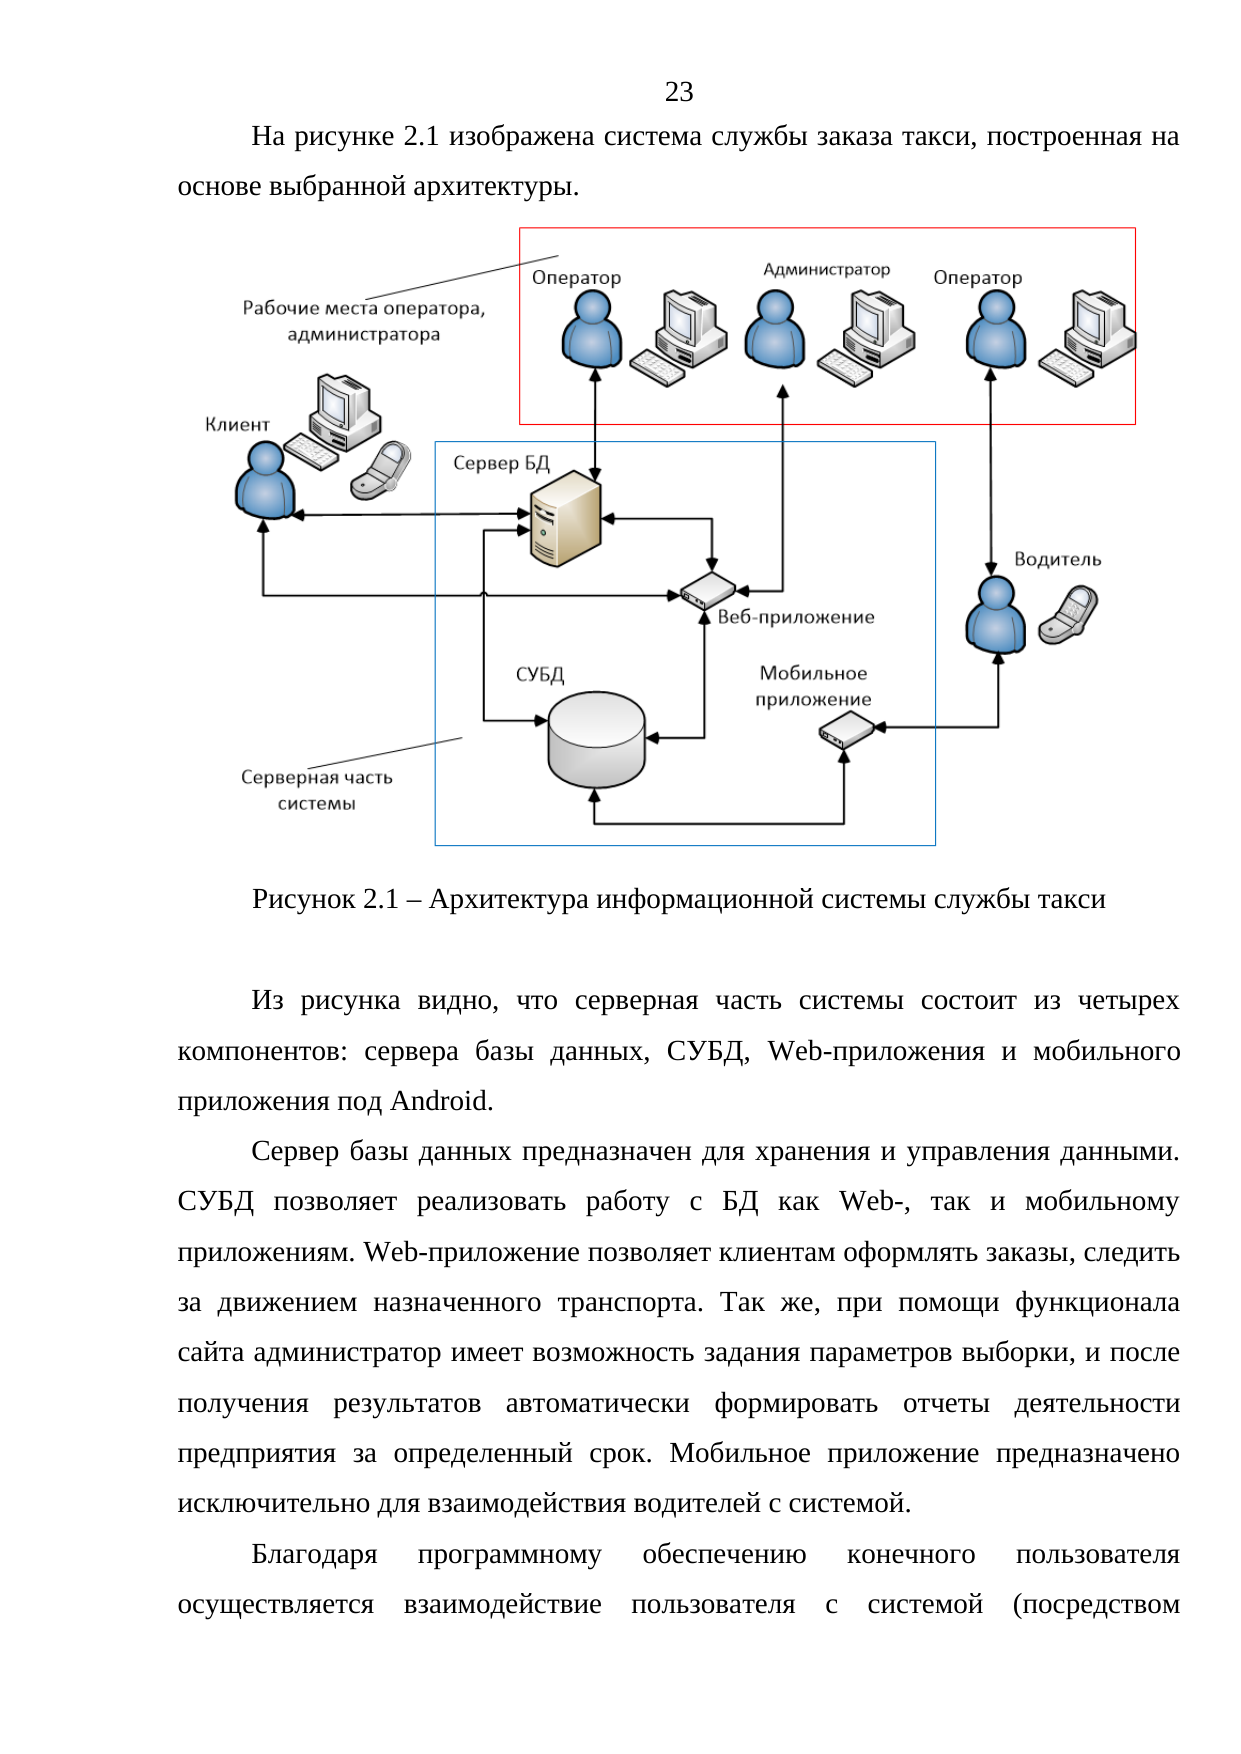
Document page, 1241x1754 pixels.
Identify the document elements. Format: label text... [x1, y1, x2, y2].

text Рисунок 2.1 – Архитектура информационной системы службы такси [177, 882, 1181, 915]
picture [192, 218, 1166, 859]
text Из рисунка видно, что серверная часть системы состоит из четырех компонентов: сервера базы данных, СУБД, Web-приложения и мобильного приложения под Android. [177, 982, 1181, 1116]
text Сервер базы данных предназначен для хранения и управления данными. СУБД позволяет реализовать работу с БД как Web-, так и мобильному приложениям. Web-приложение позволяет клиентам оформлять заказы, следить за движением назначенного транспорта. Так же, при помощи функционала сайта администратор имеет возможность задания параметров выборки, и после получения результатов автоматически формировать отчеты деятельности предприятия за определенный срок. Мобильное приложение предназначено исключительно для взаимодействия водителей с системой. [177, 1133, 1181, 1519]
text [177, 1536, 1181, 1619]
text На рисунке 2.1 изображена система службы заказа такси, построенная на основе выбранной архитектуры. [177, 118, 1181, 202]
